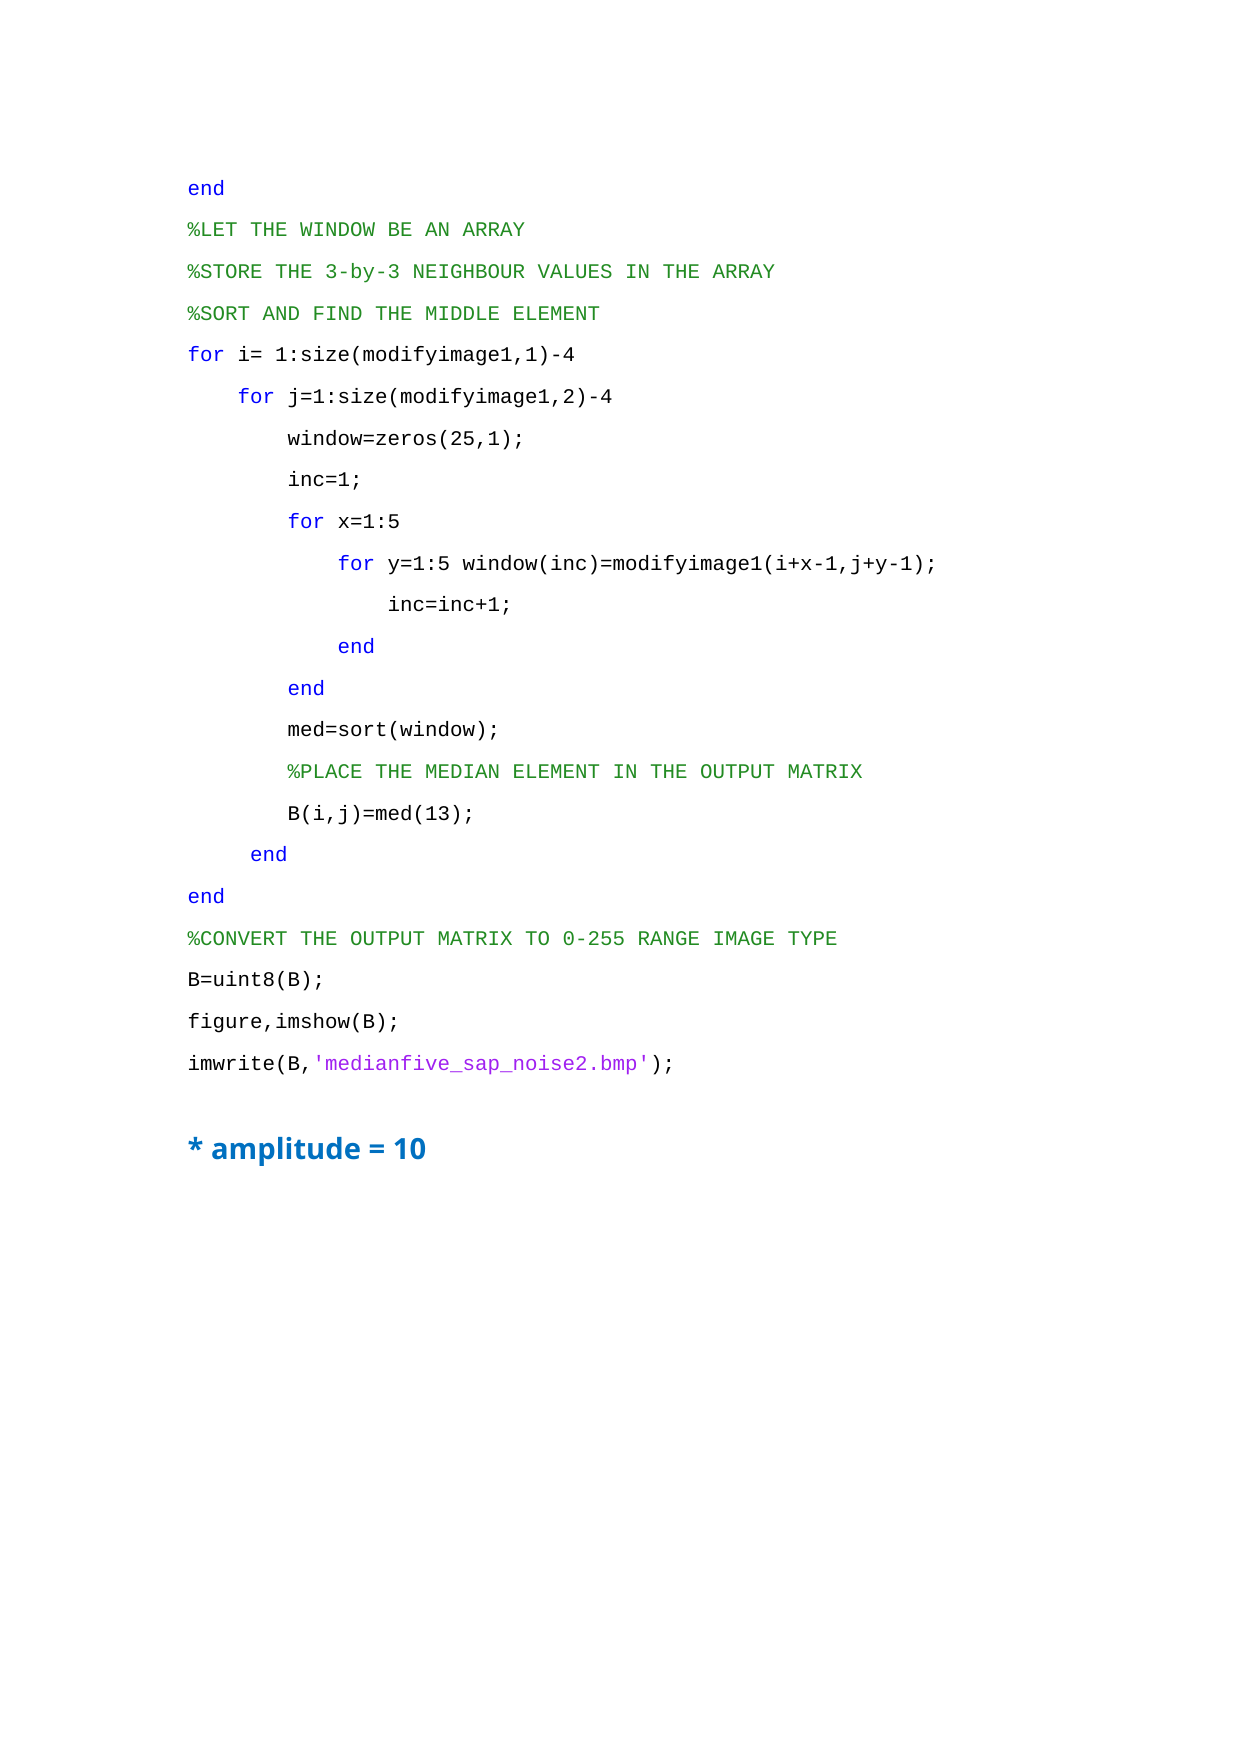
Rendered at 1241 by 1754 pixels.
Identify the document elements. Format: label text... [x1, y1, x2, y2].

text window=zeros(25,1); [187, 419, 1053, 460]
text figure,imshow(B); [187, 1002, 1053, 1044]
text inc=inc+1; [187, 585, 1053, 627]
text B=uint8(B); [187, 960, 1053, 1002]
text %LET THE WINDOW BE AN ARRAY [187, 210, 1053, 252]
text for y=1:5 window(inc)=modifyimage1(i+x-1,j+y-1); [187, 544, 1053, 585]
text %STORE THE 3-by-3 NEIGHBOUR VALUES IN THE ARRAY [187, 252, 1053, 294]
text for x=1:5 [187, 502, 1053, 544]
text end [187, 669, 1053, 710]
text %SORT AND FIND THE MIDDLE ELEMENT [187, 294, 1053, 335]
text %PLACE THE MEDIAN ELEMENT IN THE OUTPUT MATRIX [187, 752, 1053, 794]
text for i= 1:size(modifyimage1,1)-4 [187, 335, 1053, 377]
text end [187, 835, 1053, 877]
text * amplitude = 10 [187, 1127, 1053, 1169]
text %CONVERT THE OUTPUT MATRIX TO 0-255 RANGE IMAGE TYPE [187, 919, 1053, 960]
text end [187, 627, 1053, 669]
text B(i,j)=med(13); [187, 794, 1053, 835]
text for j=1:size(modifyimage1,2)-4 [187, 377, 1053, 419]
text med=sort(window); [187, 710, 1053, 752]
text inc=1; [187, 460, 1053, 502]
text imwrite(B,'medianfive_sap_noise2.bmp'); [187, 1044, 1053, 1085]
text end [187, 169, 1053, 210]
text end [187, 877, 1053, 919]
